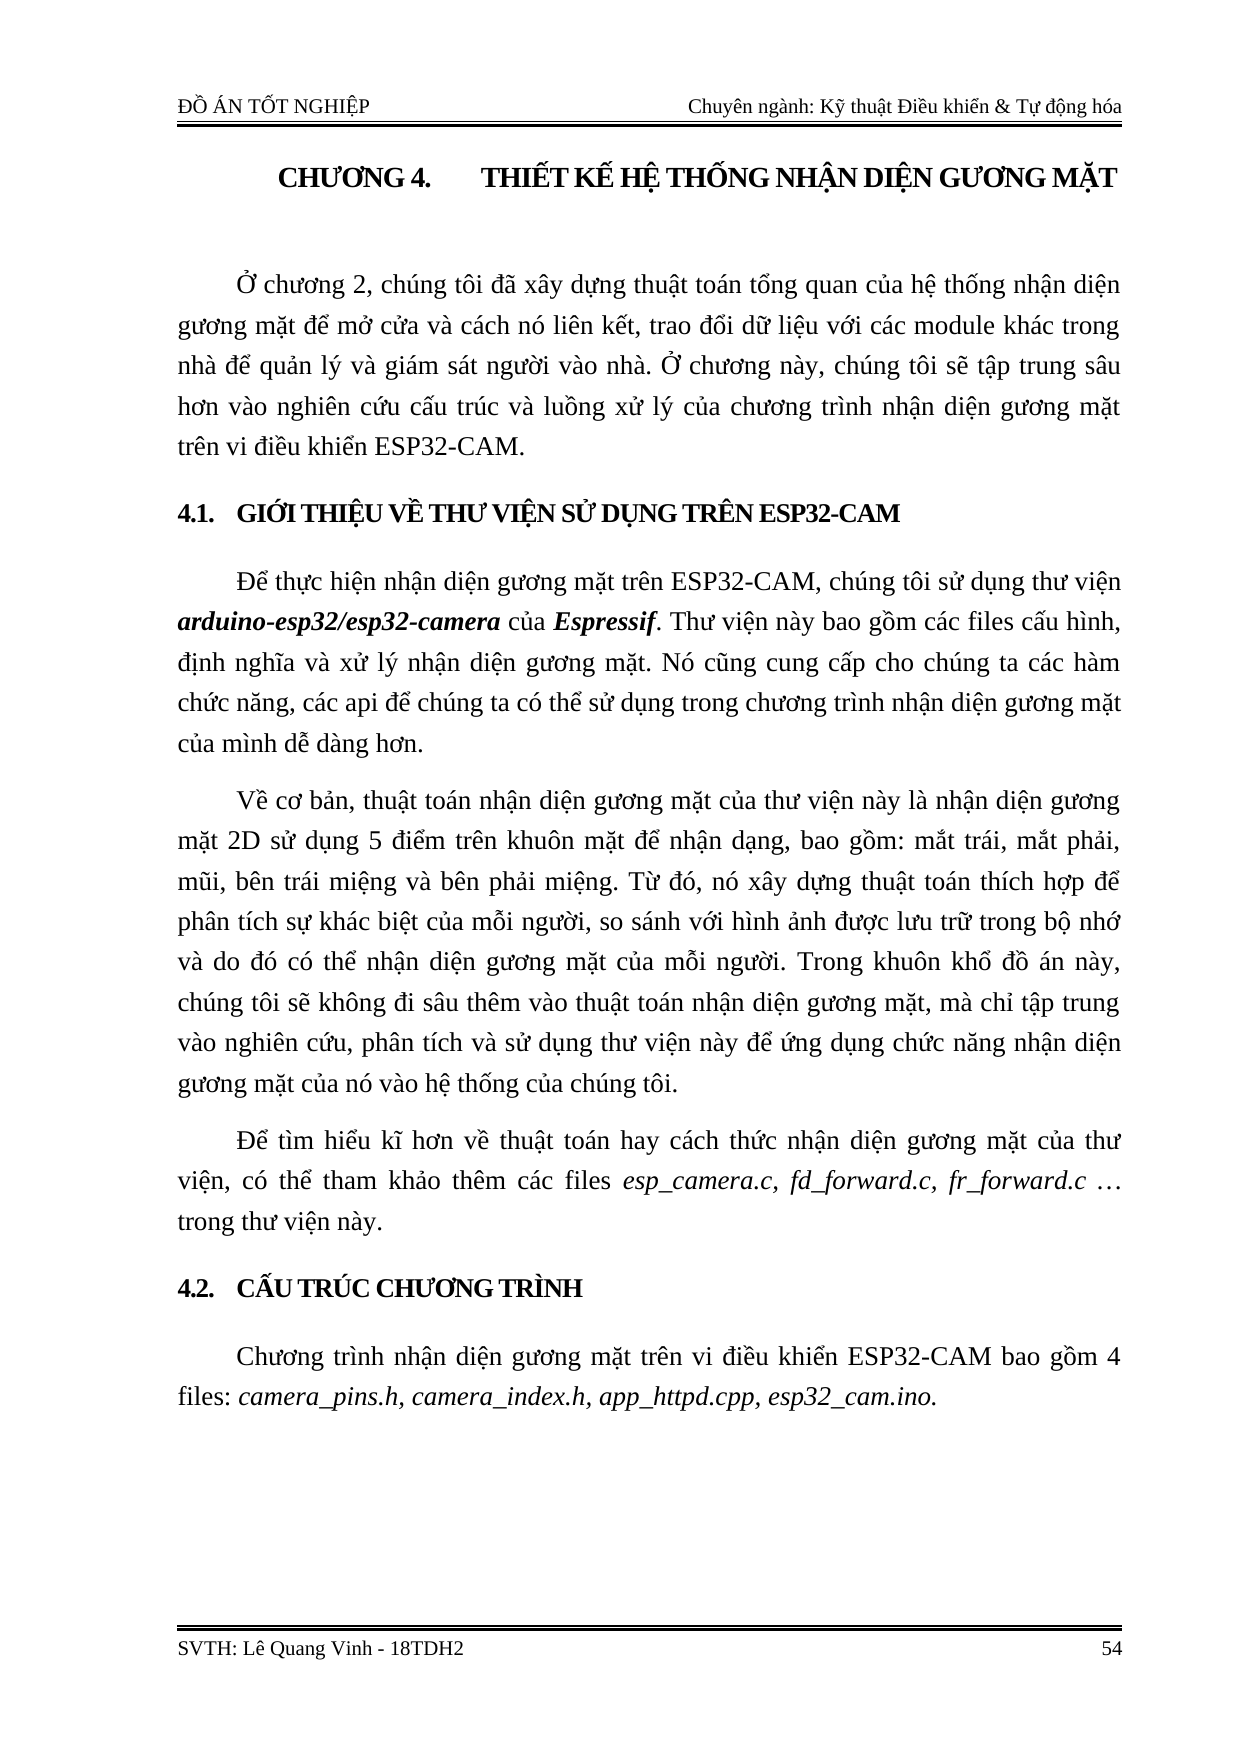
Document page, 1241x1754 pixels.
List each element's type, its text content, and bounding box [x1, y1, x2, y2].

text Ở chương 2, chúng tôi đã xây dựng thuật toán tổng quan của hệ thống nhận diện gương mặt để mở cửa và cách nó liên kết, trao đổi dữ liệu với các module khác trong nhà để quản lý và giám sát người vào nhà. Ở chương này, chúng tôi sẽ tập trung sâu hơn vào nghiên cứu cấu trúc và luồng xử lý của chương trình nhận diện gương mặt trên vi điều khiển ESP32-CAM. [177, 268, 1122, 461]
subtitle THIẾT KẾ HỆ THỐNG NHẬN DIỆN GƯƠNG MẶT [215, 160, 1122, 194]
subtitle Cấu trúc chương trình [177, 1272, 1122, 1303]
text Chương trình nhận diện gương mặt trên vi điều khiển ESP32-CAM bao gồm 4 files: camera_pins.h, camera_index.h, app_httpd.cpp, esp32_cam.ino. [177, 1339, 1122, 1411]
text Về cơ bản, thuật toán nhận diện gương mặt của thư viện này là nhận diện gương mặt 2D sử dụng 5 điểm trên khuôn mặt để nhận dạng, bao gồm: mắt trái, mắt phải, mũi, bên trái miệng và bên phải miệng. Từ đó, nó xây dựng thuật toán thích hợp để phân tích sự khác biệt của mỗi người, so sánh với hình ảnh được lưu trữ trong bộ nhớ và do đó có thể nhận diện gương mặt của mỗi người. Trong khuôn khổ đồ án này, chúng tôi sẽ không đi sâu thêm vào thuật toán nhận diện gương mặt, mà chỉ tập trung vào nghiên cứu, phân tích và sử dụng thư viện này để ứng dụng chức năng nhận diện gương mặt của nó vào hệ thống của chúng tôi. [177, 784, 1122, 1098]
text Để thực hiện nhận diện gương mặt trên ESP32-CAM, chúng tôi sử dụng thư viện arduino-esp32/esp32-camera của Espressif. Thư viện này bao gồm các files cấu hình, định nghĩa và xử lý nhận diện gương mặt. Nó cũng cung cấp cho chúng ta các hàm chức năng, các api để chúng ta có thể sử dụng trong chương trình nhận diện gương mặt của mình dễ dàng hơn. [177, 565, 1122, 758]
text Để tìm hiểu kĩ hơn về thuật toán hay cách thức nhận diện gương mặt của thư viện, có thể tham khảo thêm các files esp_camera.c, fd_forward.c, fr_forward.c … trong thư viện này. [177, 1124, 1122, 1236]
subtitle Giới thiệu về thư viện sử dụng trên ESP32-CAM [177, 497, 1122, 529]
